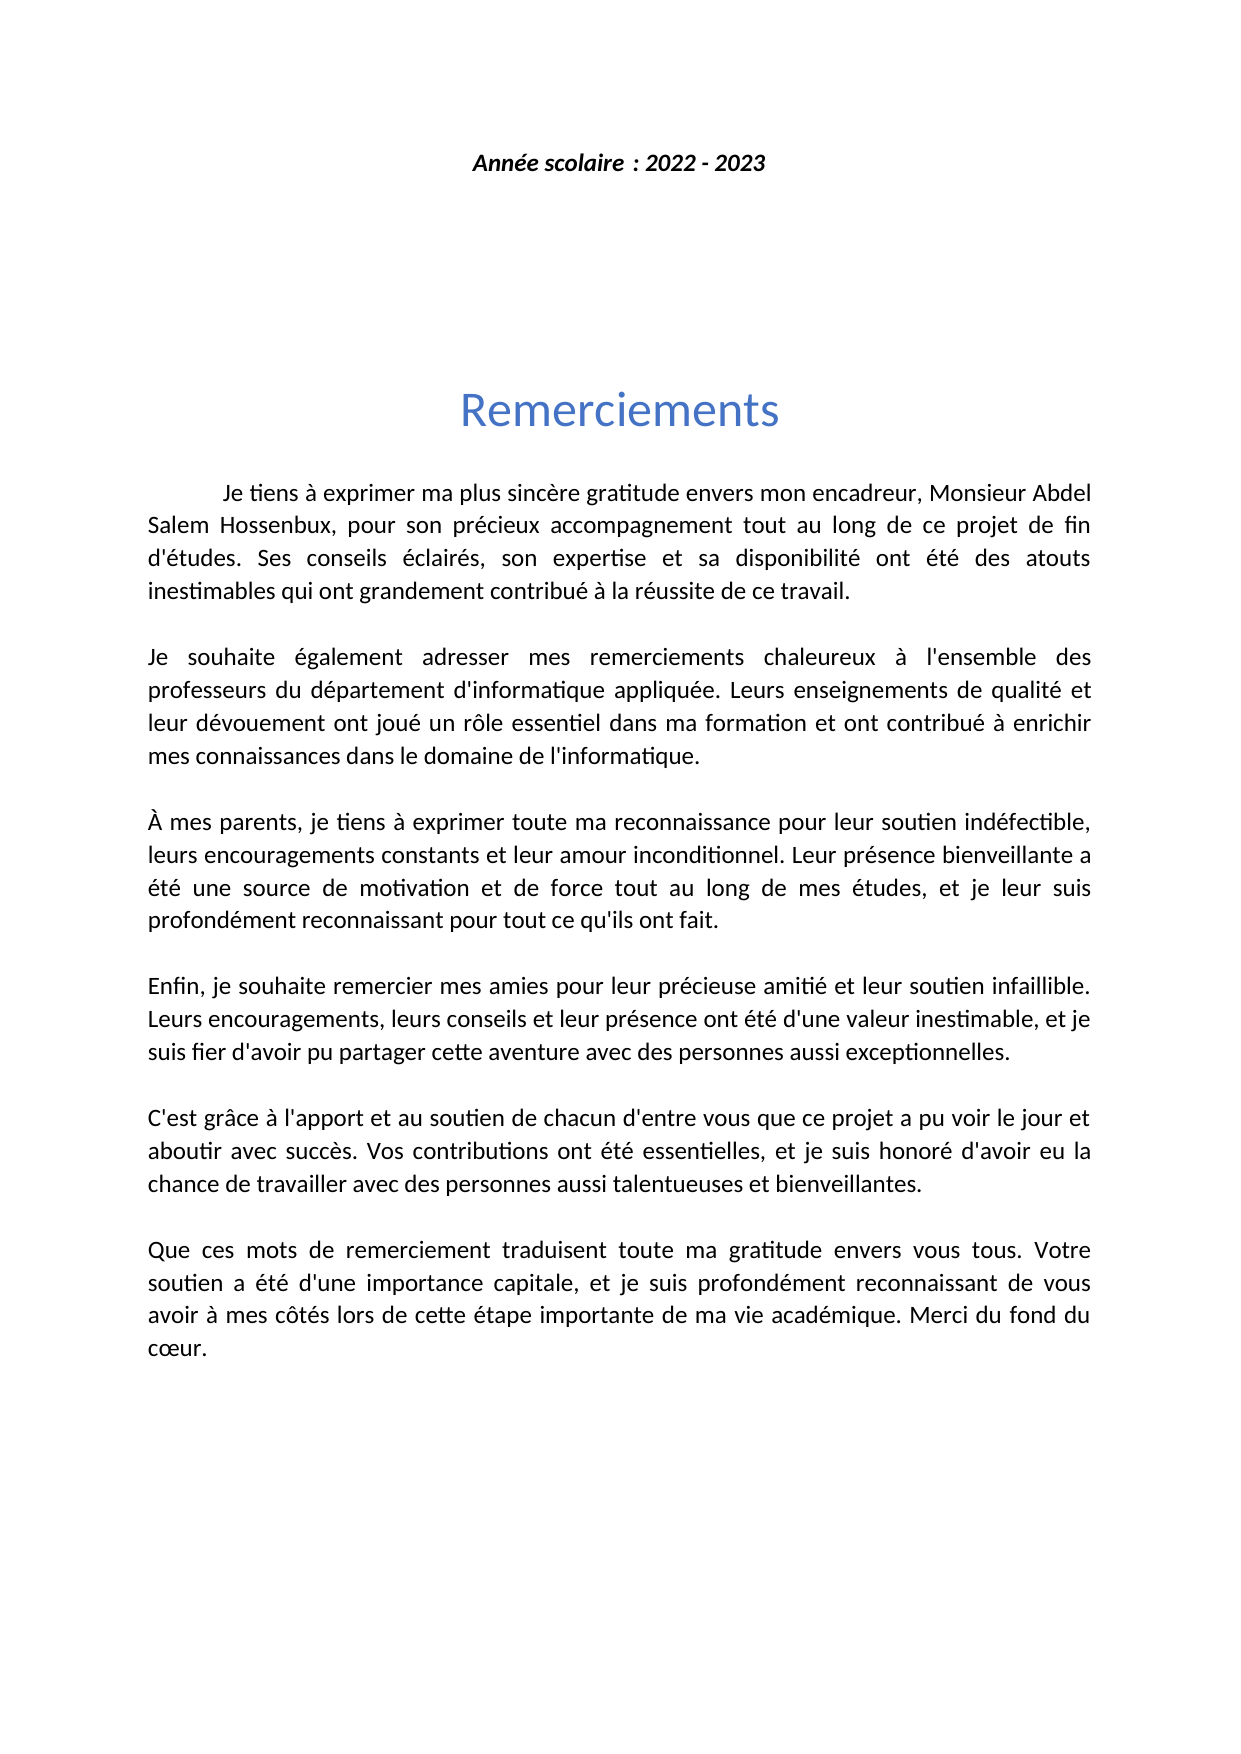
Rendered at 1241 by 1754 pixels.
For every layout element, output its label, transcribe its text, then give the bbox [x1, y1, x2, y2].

text Année scolaire : 2022 - 2023 [148, 148, 1093, 178]
text Je souhaite également adresser mes remerciements chaleureux à l'ensemble des professeurs du département d'informatique appliquée. Leurs enseignements de qualité et leur dévouement ont joué un rôle essentiel dans ma formation et ont contribué à enrichir mes connaissances dans le domaine de l'informatique. [148, 641, 1093, 771]
text Que ces mots de remerciement traduisent toute ma gratitude envers vous tous. Votre soutien a été d'une importance capitale, et je suis profondément reconnaissant de vous avoir à mes côtés lors de cette étape importante de ma vie académique. Merci du fond du cœur. [148, 1234, 1093, 1363]
text À mes parents, je tiens à exprimer toute ma reconnaissance pour leur soutien indéfectible, leurs encouragements constants et leur amour inconditionnel. Leur présence bienveillante a été une source de motivation et de force tout au long de mes études, et je leur suis profondément reconnaissant pour tout ce qu'ils ont fait. [148, 806, 1093, 935]
text C'est grâce à l'apport et au soutien de chacun d'entre vous que ce projet a pu voir le jour et aboutir avec succès. Vos contributions ont été essentielles, et je suis honoré d'avoir eu la chance de travailler avec des personnes aussi talentueuses et bienveillantes. [148, 1102, 1093, 1198]
text Je tiens à exprimer ma plus sincère gratitude envers mon encadreur, Monsieur Abdel Salem Hossenbux, pour son précieux accompagnement tout au long de ce projet de fin d'études. Ses conseils éclairés, son expertise et sa disponibilité ont été des atouts inestimables qui ont grandement contribué à la réussite de ce travail. [148, 477, 1093, 606]
text Remerciements [148, 378, 1093, 439]
text Enfin, je souhaite remercier mes amies pour leur précieuse amitié et leur soutien infaillible. Leurs encouragements, leurs conseils et leur présence ont été d'une valeur inestimable, et je suis fier d'avoir pu partager cette aventure avec des personnes aussi exceptionnelles. [148, 971, 1093, 1067]
